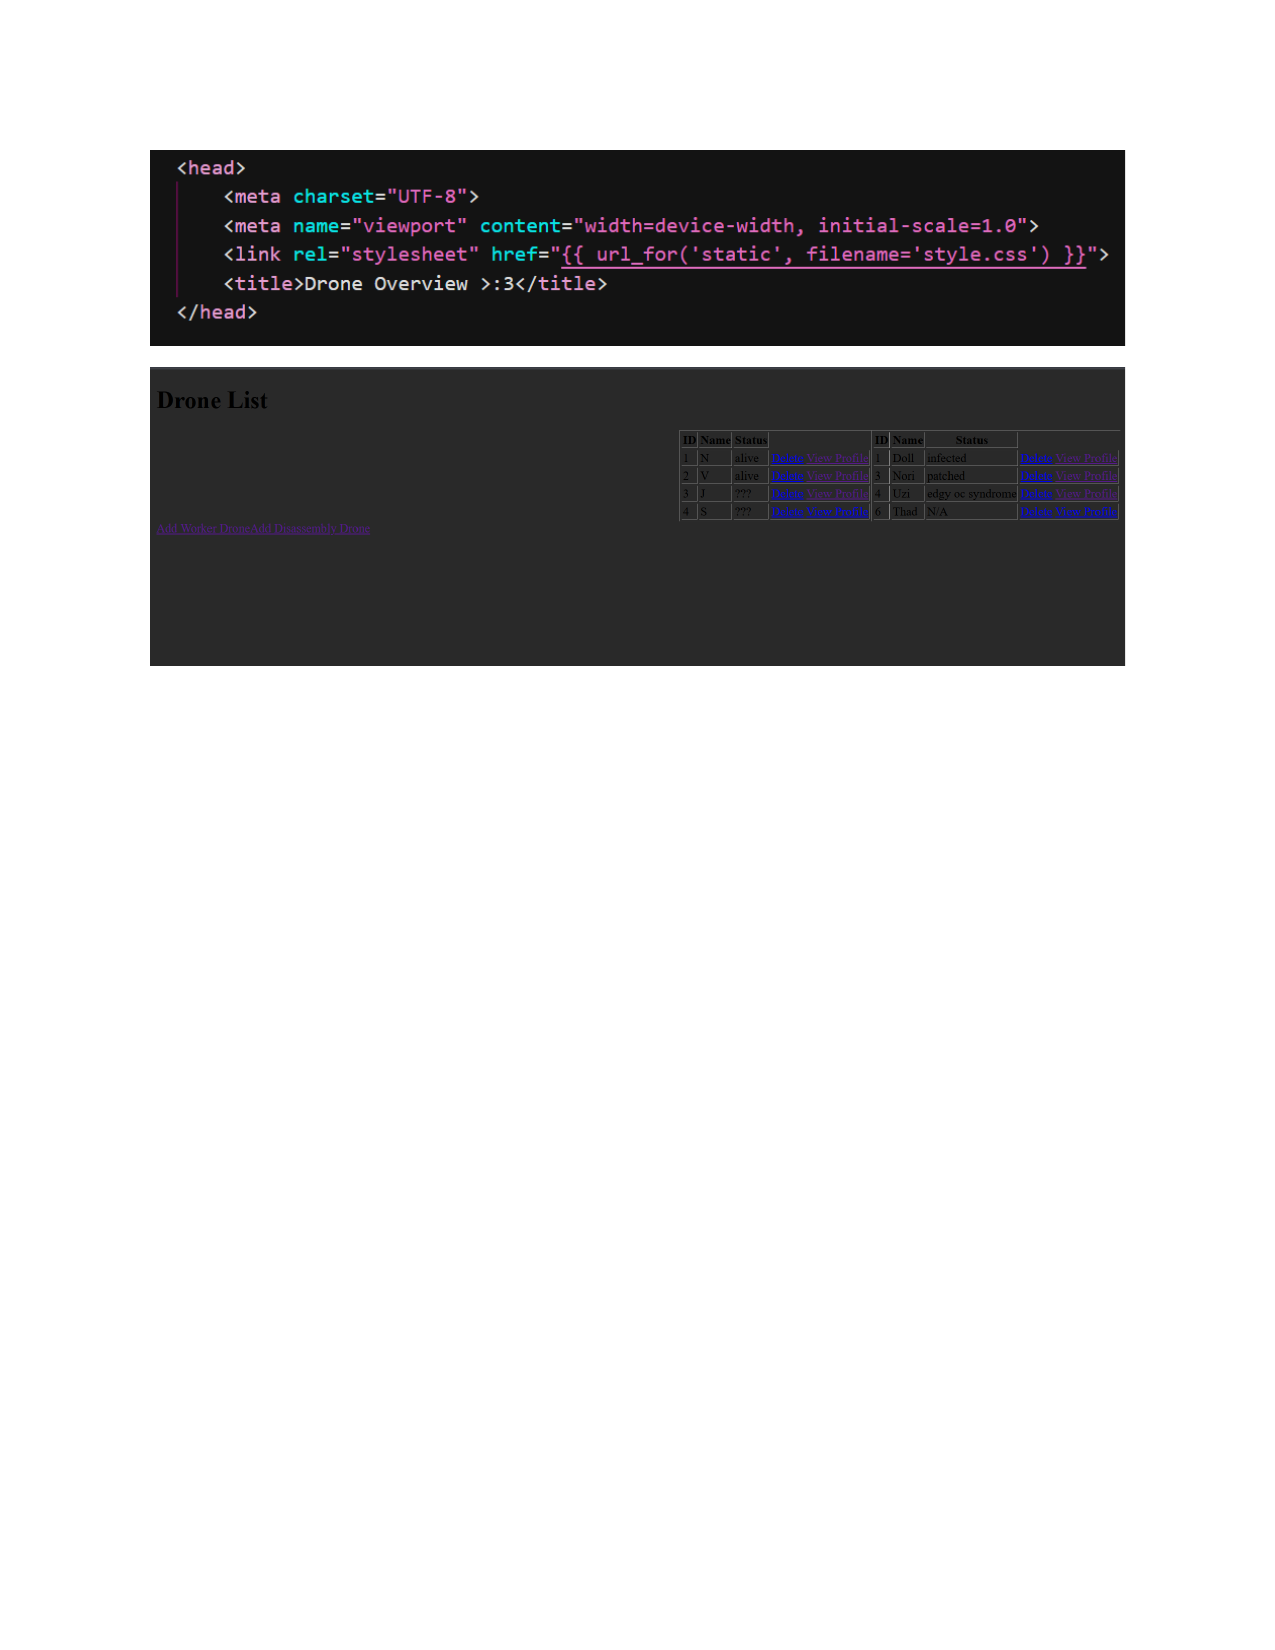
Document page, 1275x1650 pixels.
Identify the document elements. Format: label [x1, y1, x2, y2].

picture [150, 150, 1125, 346]
picture [150, 367, 1125, 666]
